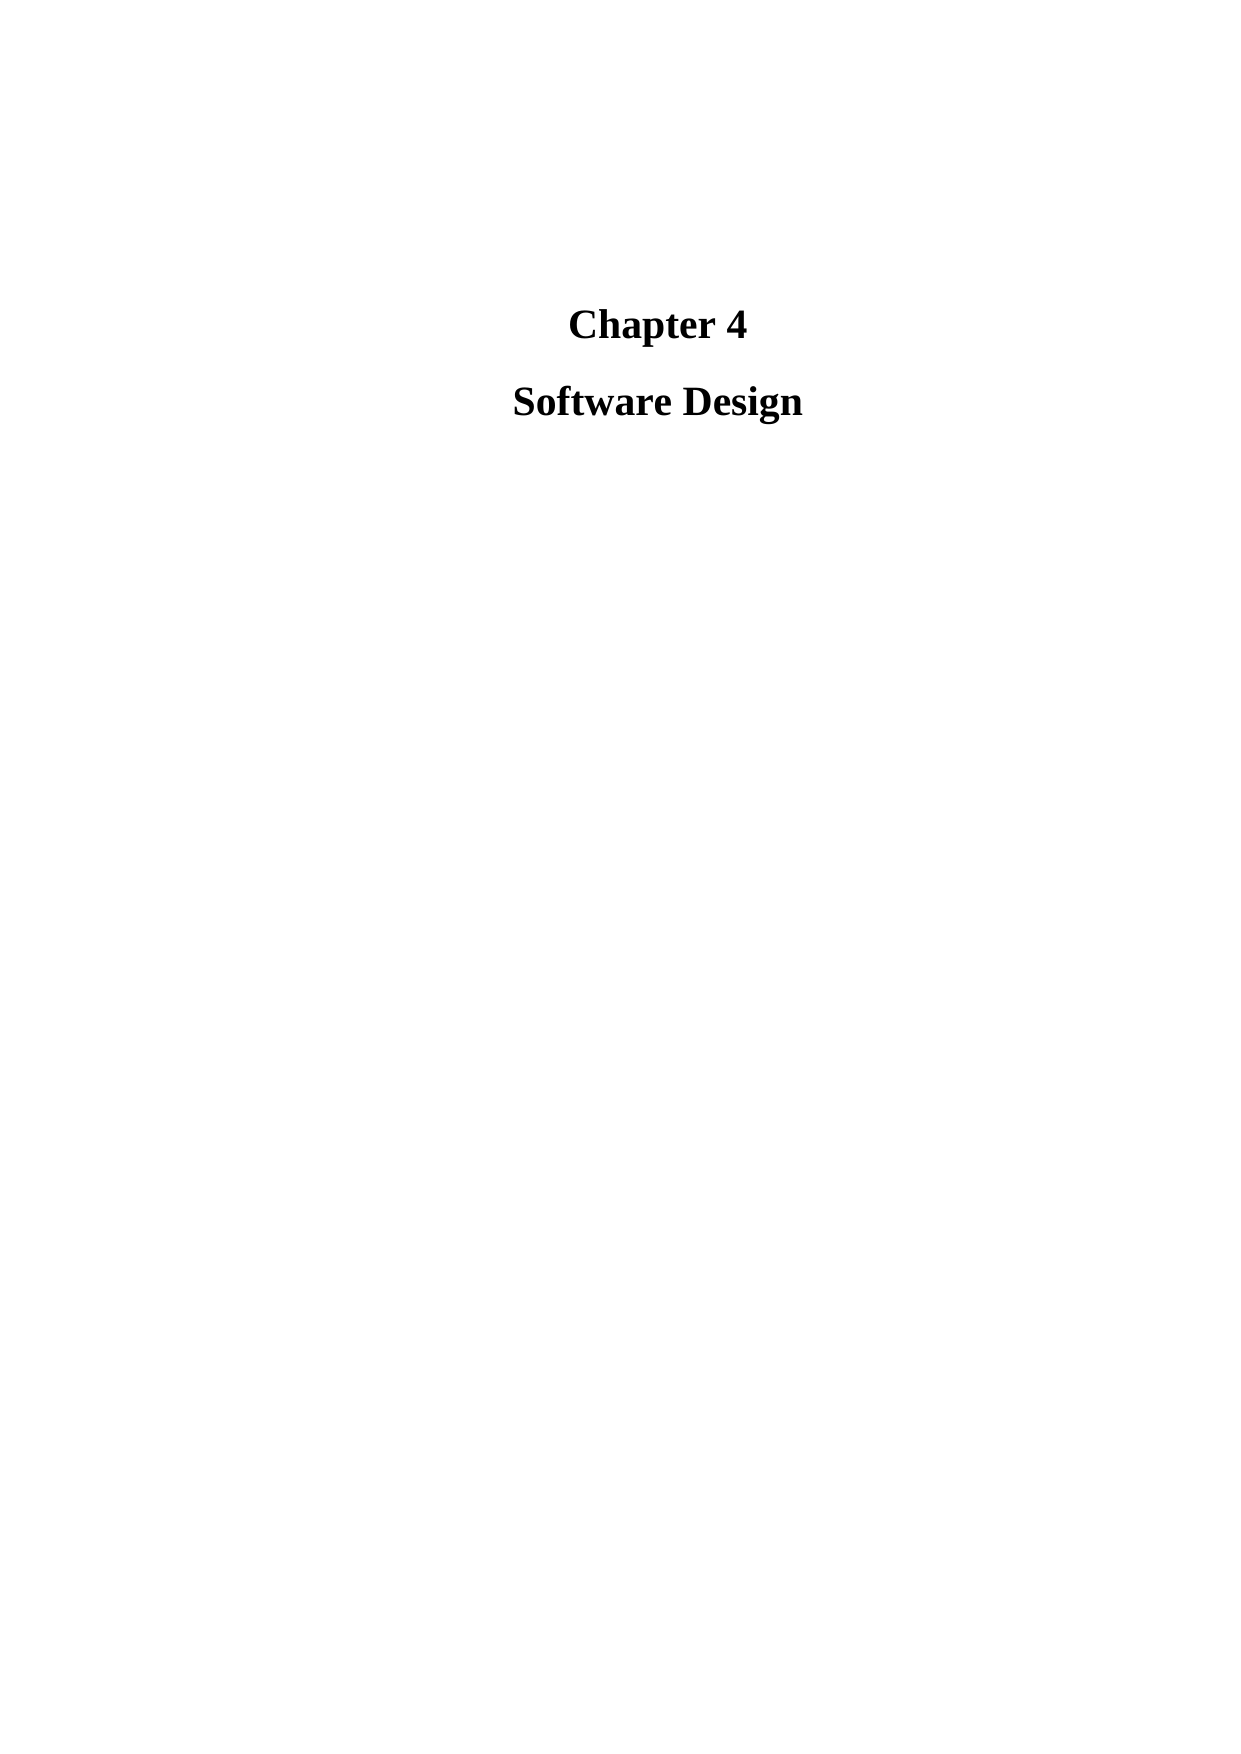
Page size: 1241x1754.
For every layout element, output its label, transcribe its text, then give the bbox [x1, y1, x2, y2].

text Software Design [225, 376, 1090, 424]
text Chapter 4 [225, 300, 1090, 348]
